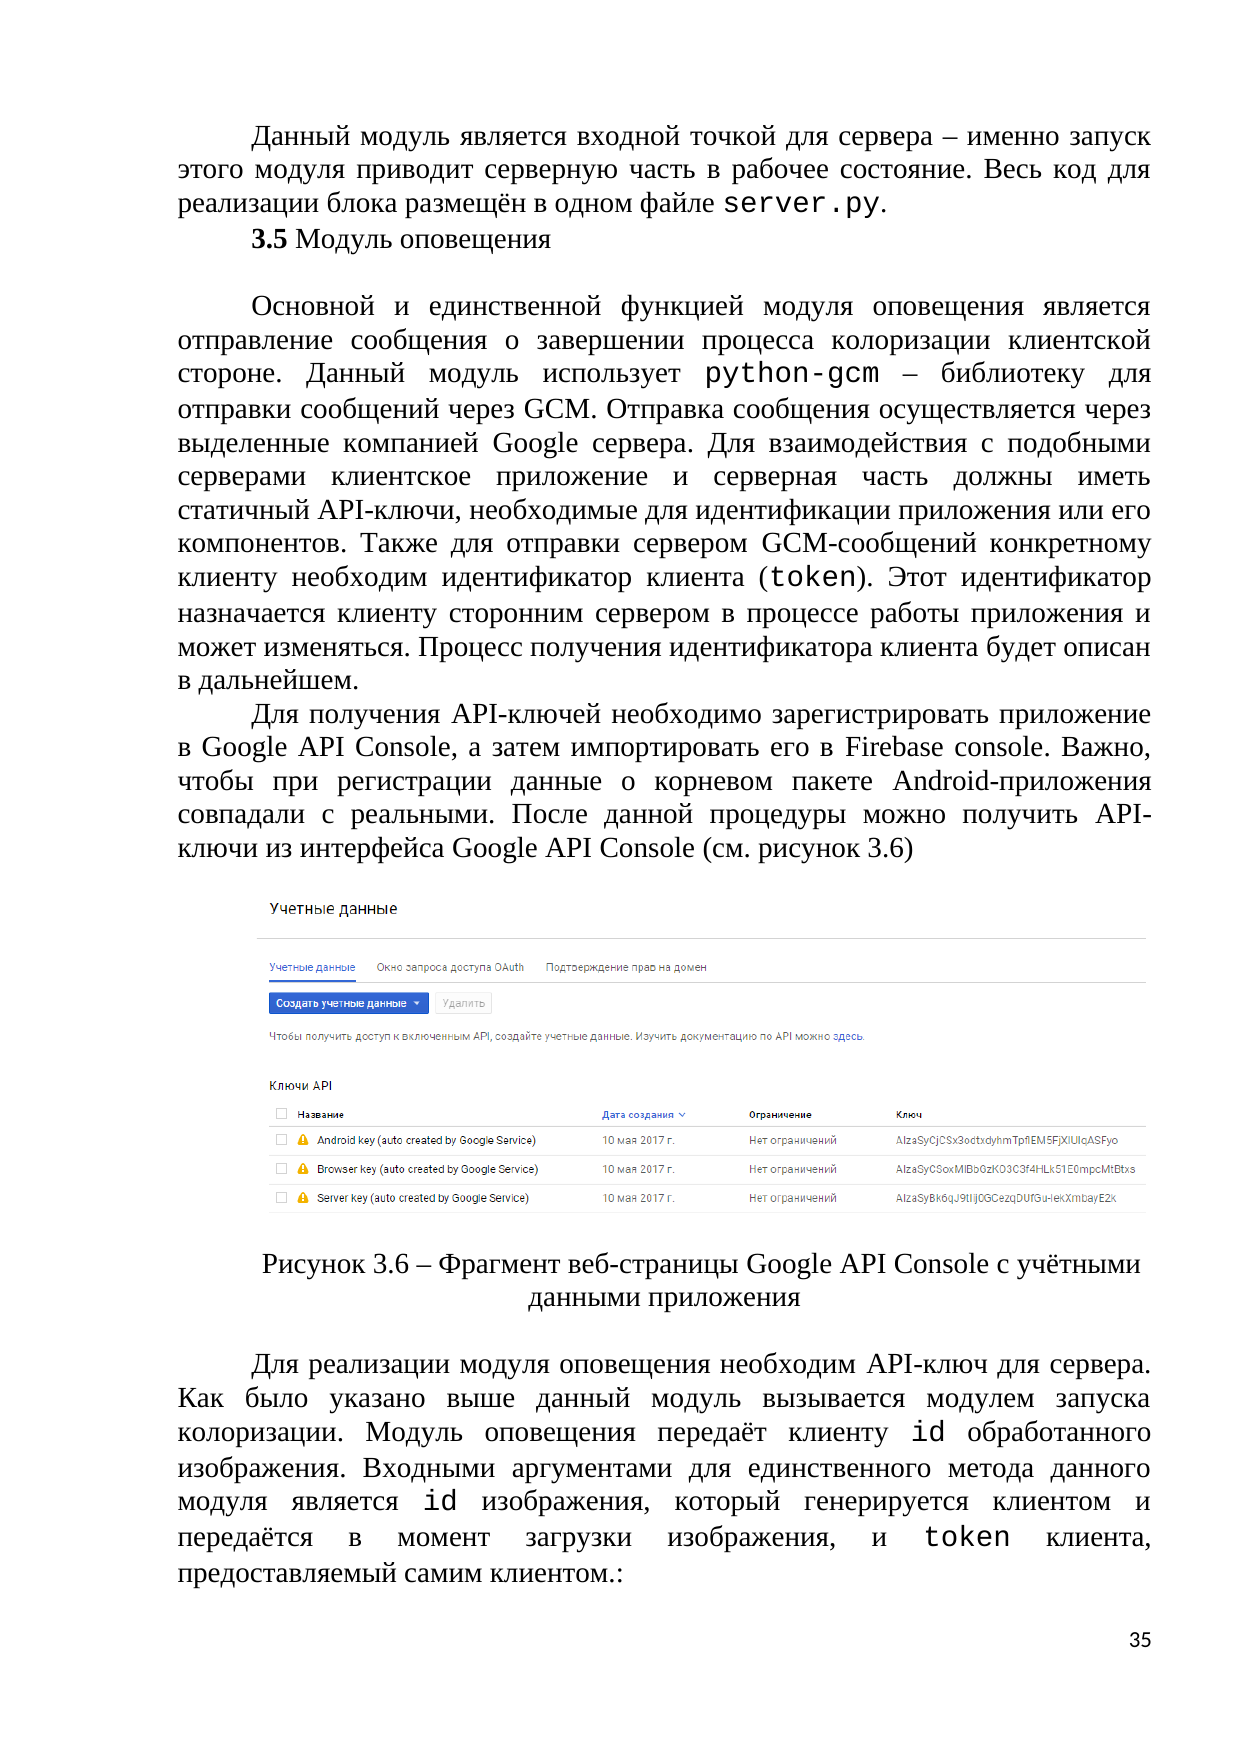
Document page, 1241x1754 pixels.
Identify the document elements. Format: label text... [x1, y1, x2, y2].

picture [256, 897, 1146, 1213]
list Для реализации модуля оповещения необходим API-ключ для сервера. Как было указано выше данный модуль вызывается модулем запуска колоризации. Модуль оповещения передаёт клиенту id обработанного изображения. Входными аргументами для единственного метода данного модуля является id изображения, который генерируется клиентом и передаётся в момент загрузки изображения, и token клиента, предоставляемый самим клиентом.: [177, 1347, 1152, 1589]
list Для получения API-ключей необходимо зарегистрировать приложение в Google API Console, а затем импортировать его в Firebase console. Важно, чтобы при регистрации данные о корневом пакете Android-приложения совпадали с реальными. После данной процедуры можно получить API-ключи из интерфейса Google API Console (см. рисунок 3.6) [177, 696, 1152, 863]
list Основной и единственной функцией модуля оповещения является отправление сообщения о завершении процесса колоризации клиентской стороне. Данный модуль использует python-gcm – библиотеку для отправки сообщений через GCM. Отправка сообщения осуществляется через выделенные компанией Google сервера. Для взаимодействия с подобными серверами клиентское приложение и серверная часть должны иметь статичный API-ключи, необходимые для идентификации приложения или его компонентов. Также для отправки сервером GCM-сообщений конкретному клиенту необходим идентификатор клиента (token). Этот идентификатор назначается клиенту сторонним сервером в процессе работы приложения и может изменяться. Процесс получения идентификатора клиента будет описан в дальнейшем. [177, 288, 1152, 696]
list Рисунок 3.6 – Фрагмент веб-страницы Google API Console с учётными данными приложения [177, 1246, 1152, 1313]
list Данный модуль является входной точкой для сервера – именно запуск этого модуля приводит серверную часть в рабочее состояние. Весь код для реализации блока размещён в одном файле server.py. [177, 118, 1152, 221]
list 3.5 Модуль оповещения [177, 221, 1152, 255]
